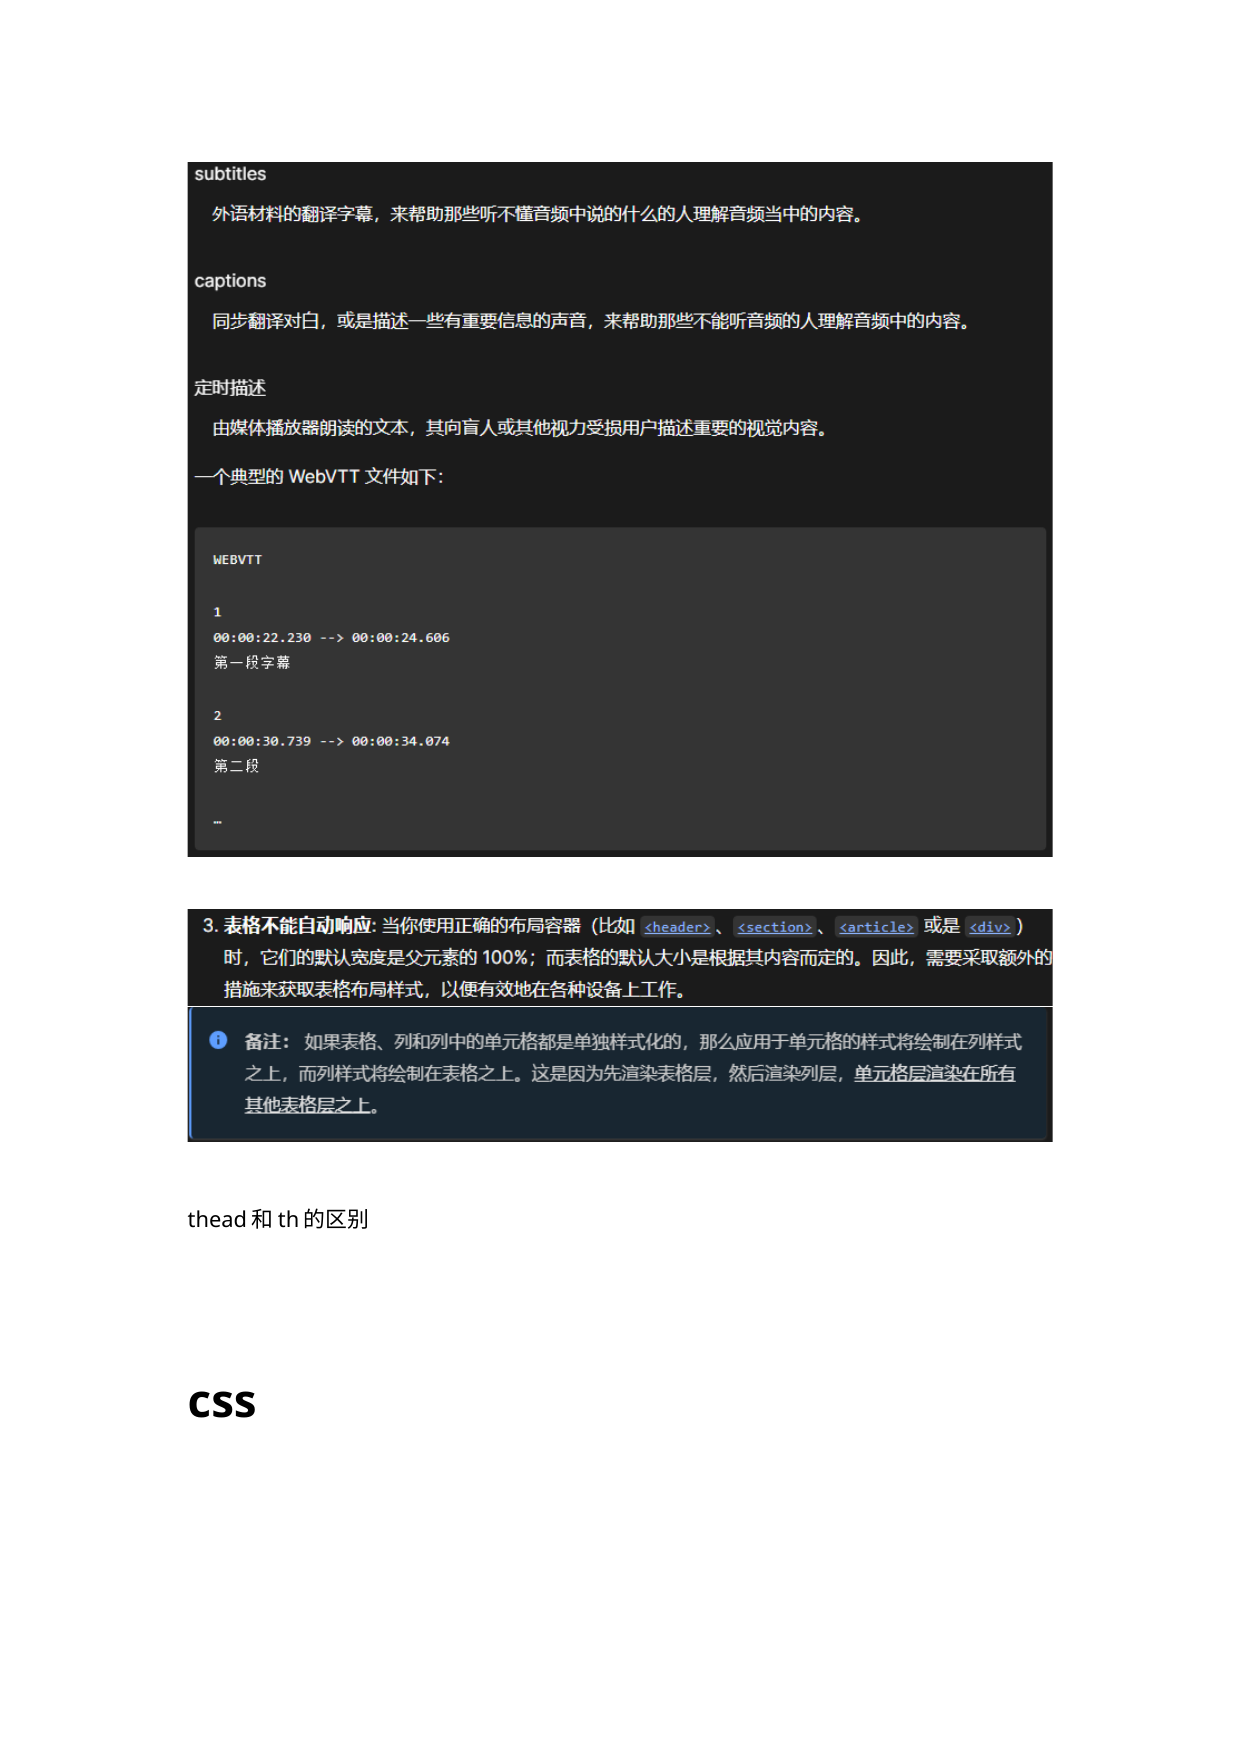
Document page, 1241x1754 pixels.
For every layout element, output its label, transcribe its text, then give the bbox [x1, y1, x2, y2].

picture [187, 1007, 1053, 1142]
picture [187, 162, 1053, 857]
picture [187, 909, 1053, 1006]
text thead和th的区别 [187, 1202, 1053, 1267]
subtitle css [187, 1367, 1053, 1432]
